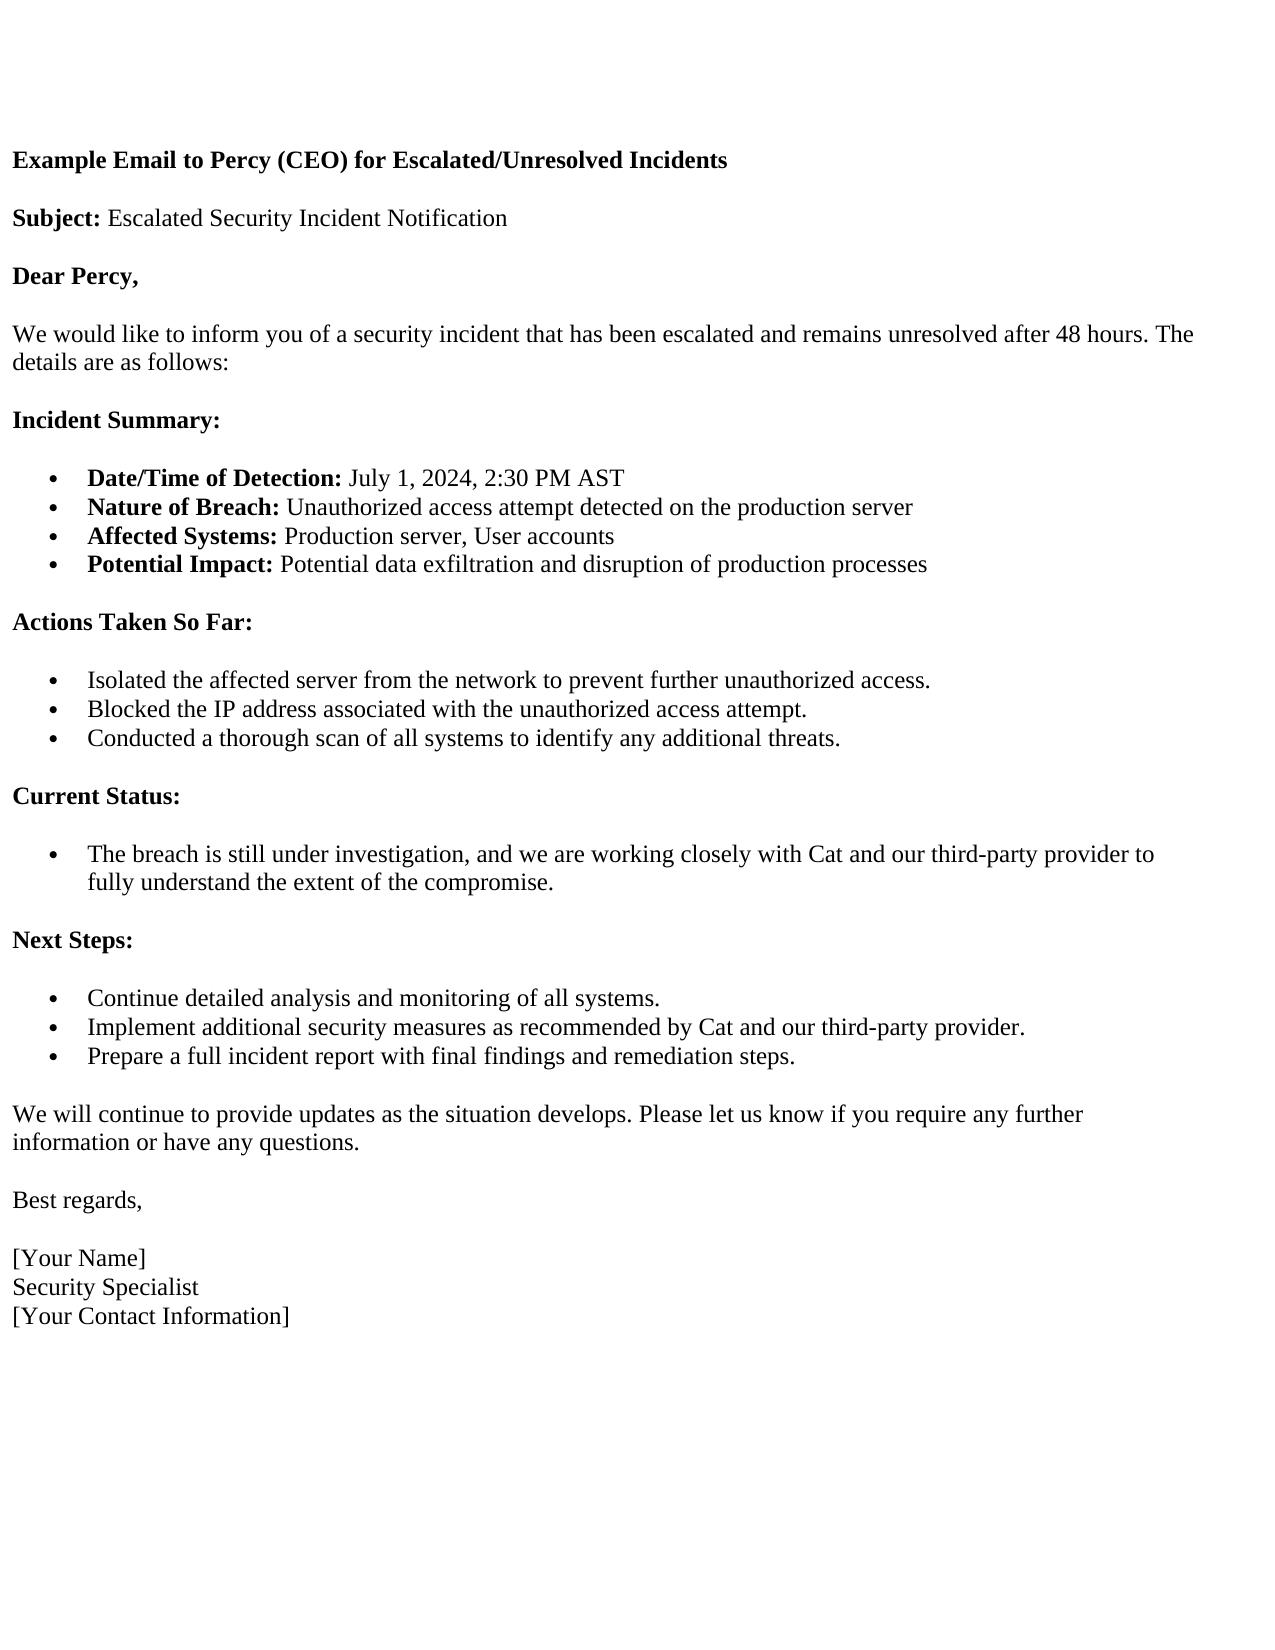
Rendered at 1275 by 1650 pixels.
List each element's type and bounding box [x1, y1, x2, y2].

table_header [0, 0, 1269, 1628]
